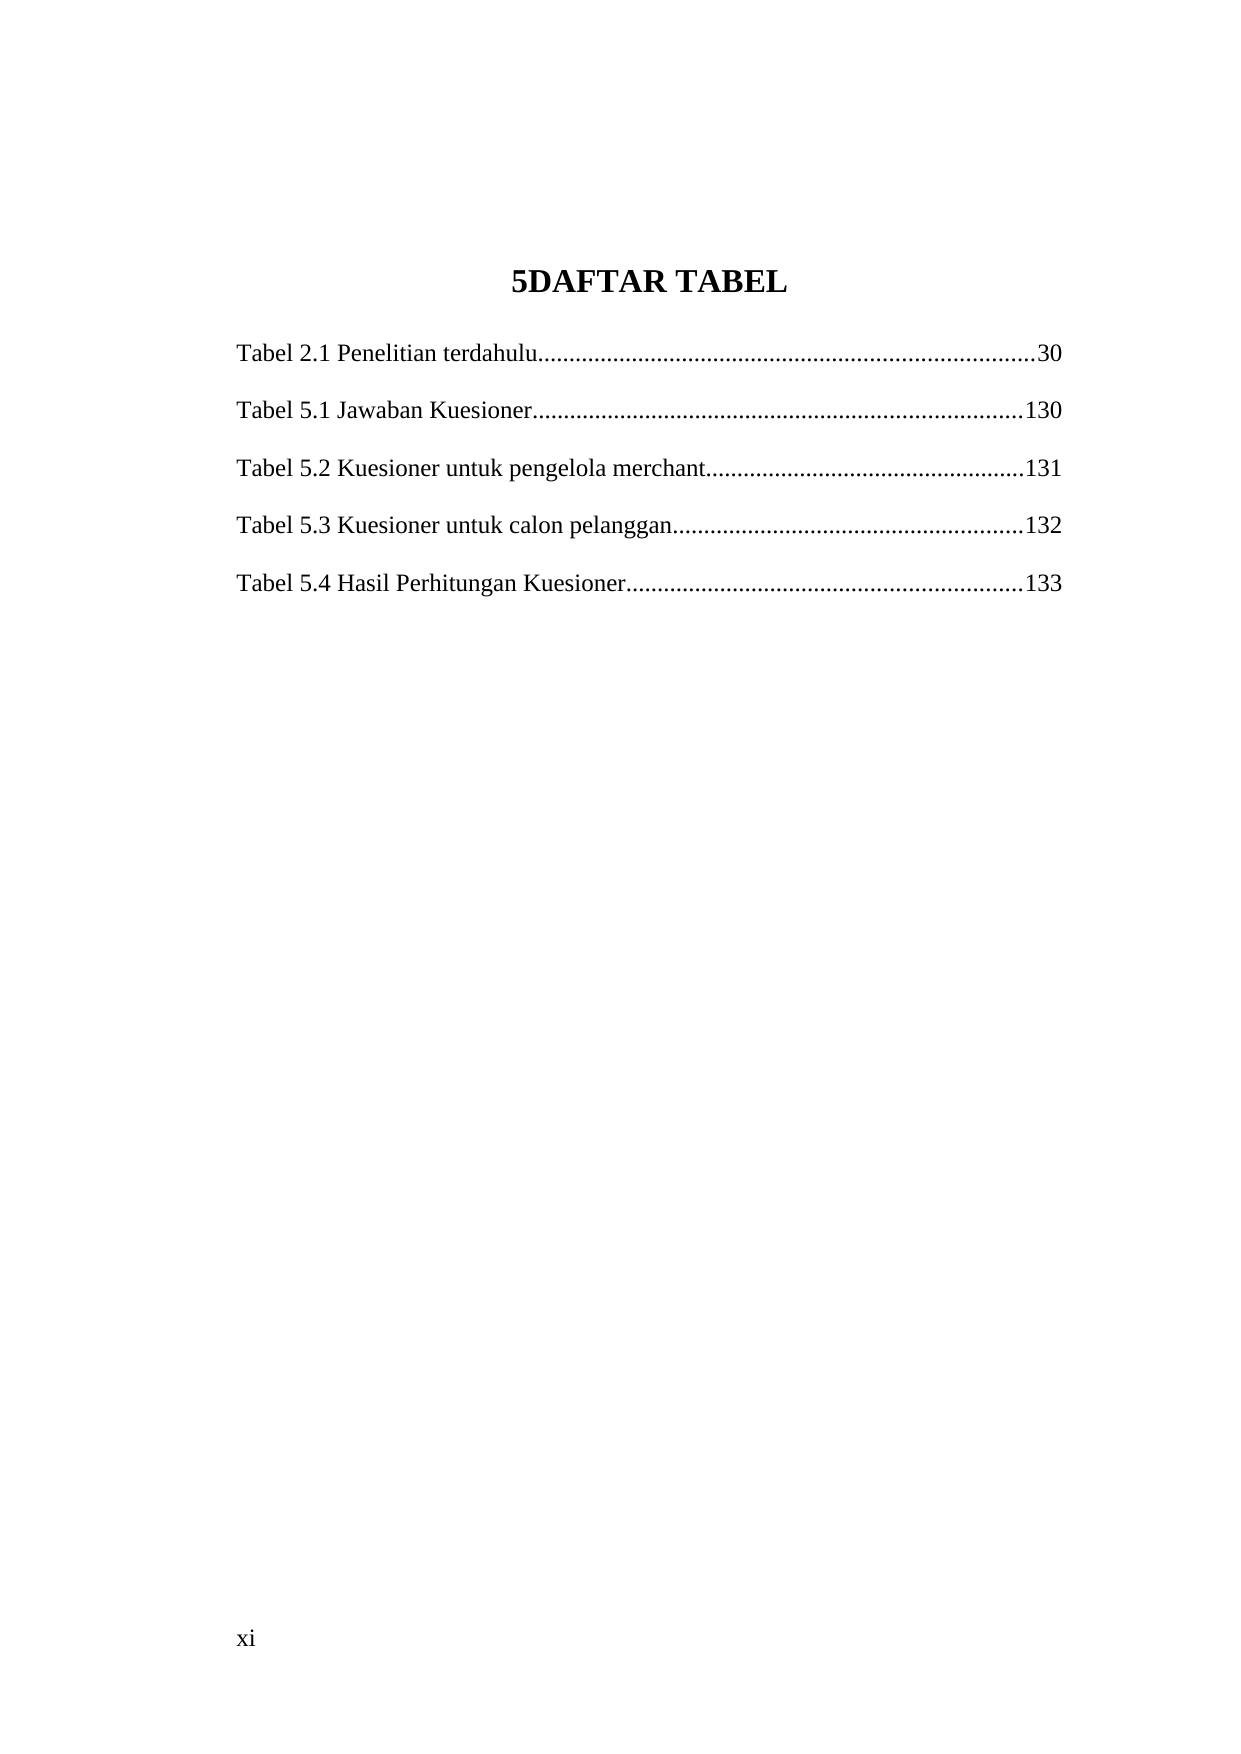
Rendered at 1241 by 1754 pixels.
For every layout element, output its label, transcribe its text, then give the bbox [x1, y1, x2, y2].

subtitle DAFTAR TABEL [236, 261, 1063, 299]
text Tabel 5.4 Hasil Perhitungan Kuesioner 133 [236, 568, 1063, 597]
text Tabel 2.1 Penelitian terdahulu 30 [236, 338, 1063, 367]
text Tabel 5.3 Kuesioner untuk calon pelanggan 132 [236, 510, 1063, 539]
text Tabel 5.2 Kuesioner untuk pengelola merchant 131 [236, 453, 1063, 482]
text Tabel 5.1 Jawaban Kuesioner 130 [236, 395, 1063, 424]
